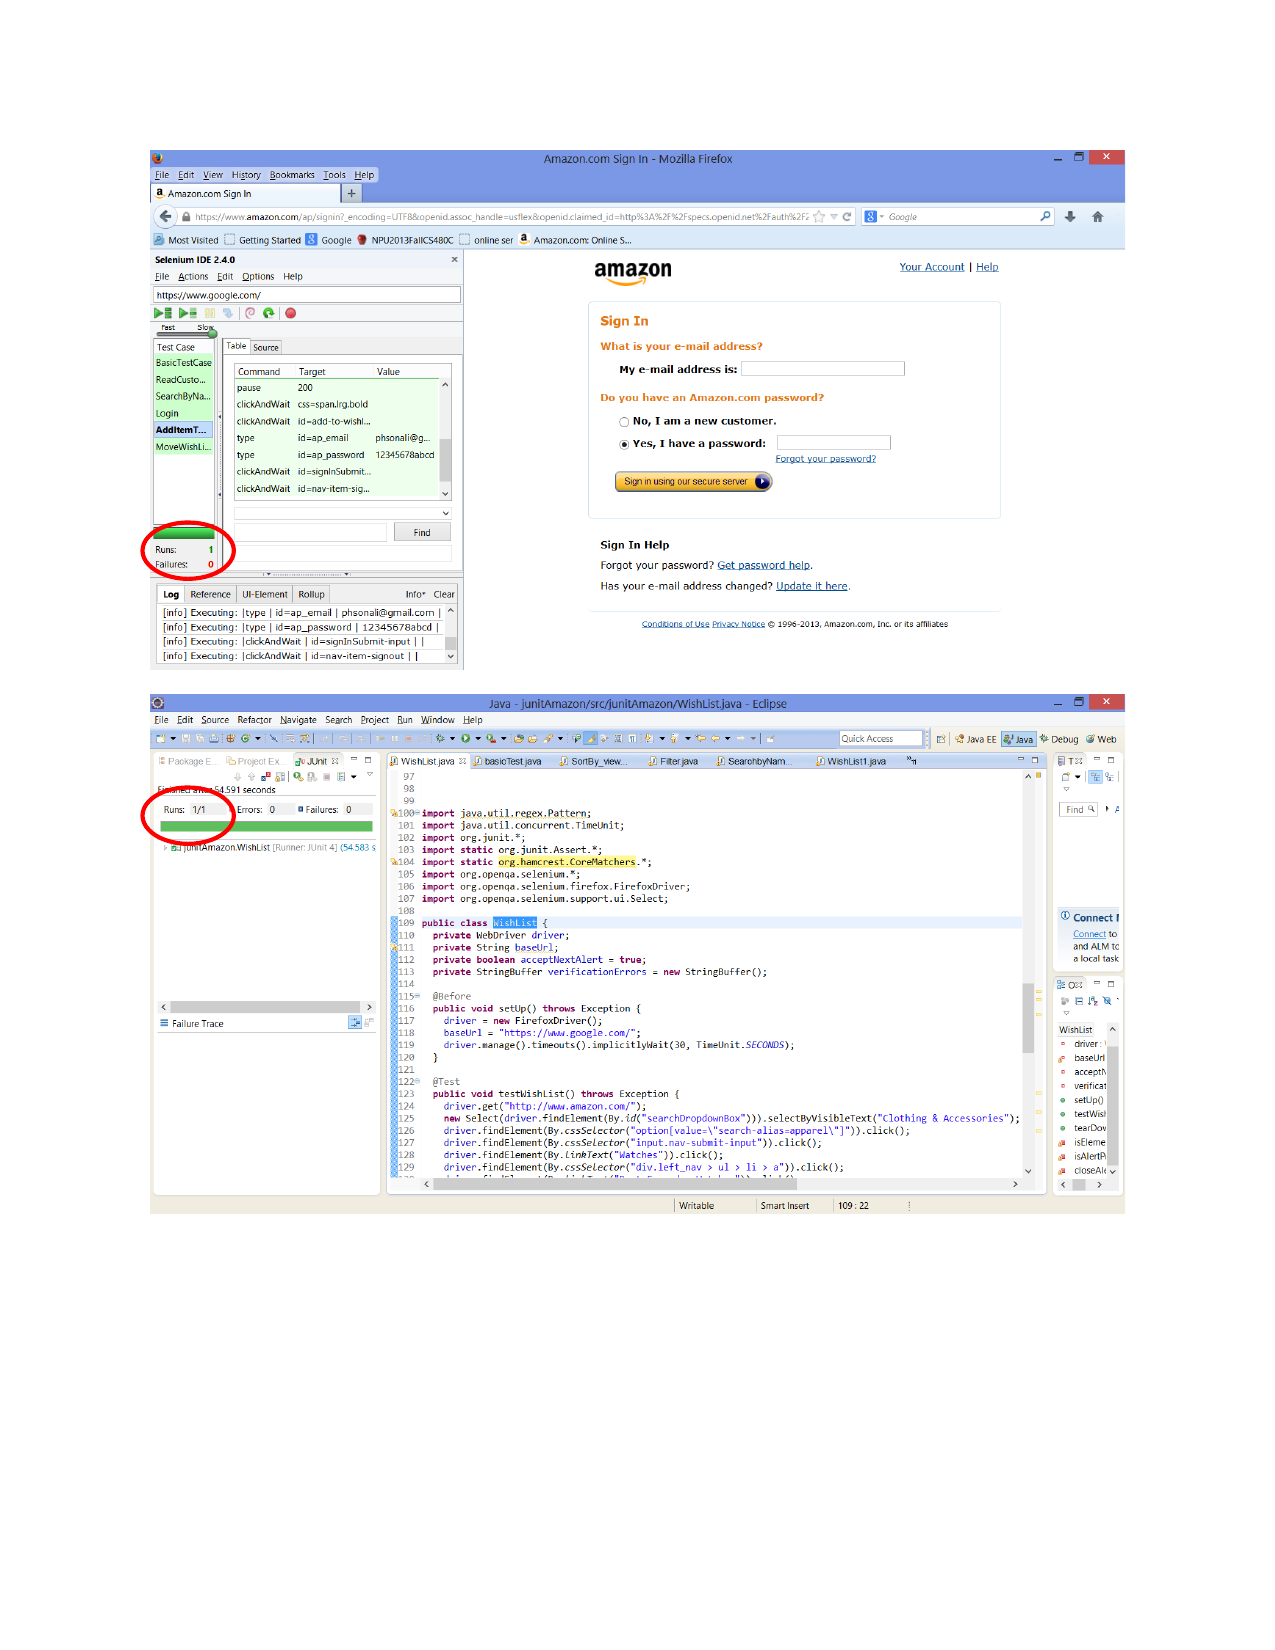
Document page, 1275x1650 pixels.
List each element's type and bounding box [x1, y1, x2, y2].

picture [150, 790, 231, 841]
picture [150, 525, 231, 576]
picture [150, 150, 1125, 670]
picture [150, 694, 1125, 1214]
